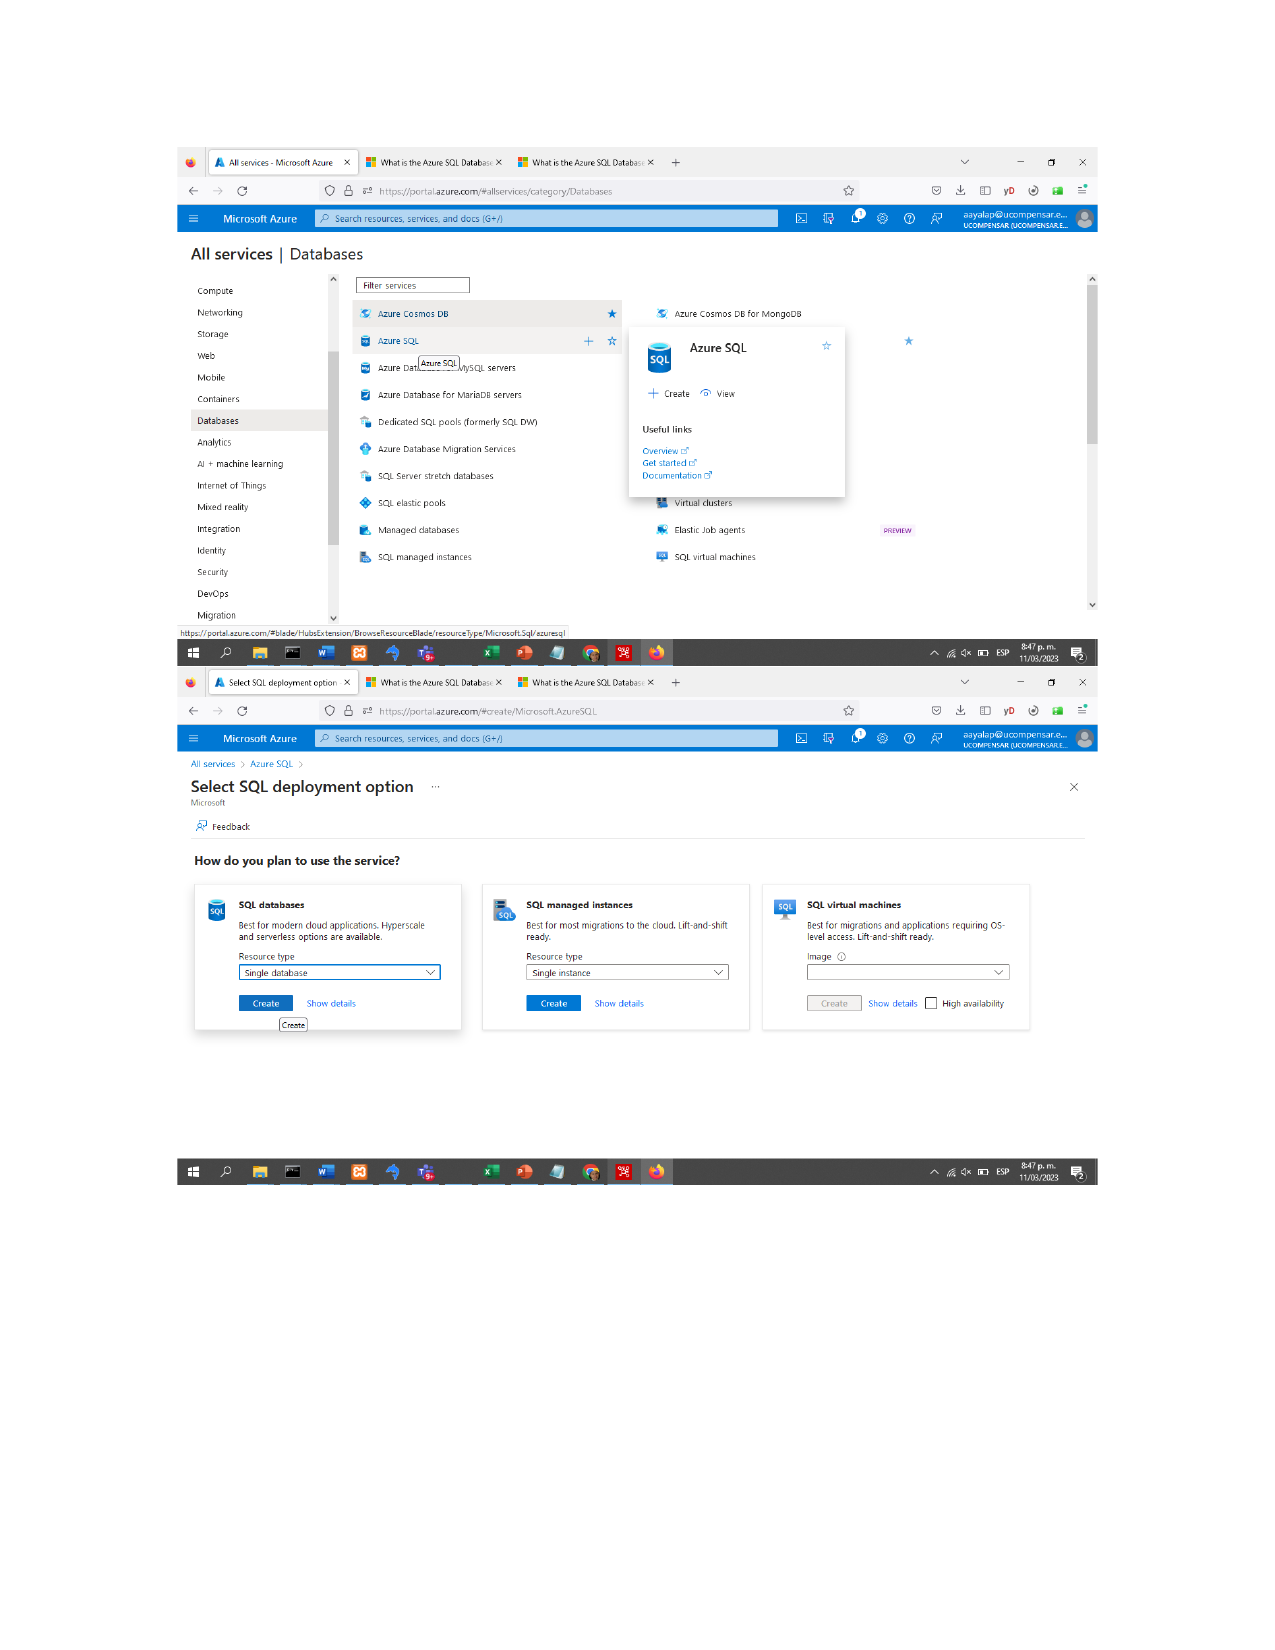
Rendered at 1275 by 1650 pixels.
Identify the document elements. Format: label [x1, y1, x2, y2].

picture [177, 667, 1098, 1185]
picture [177, 147, 1098, 666]
